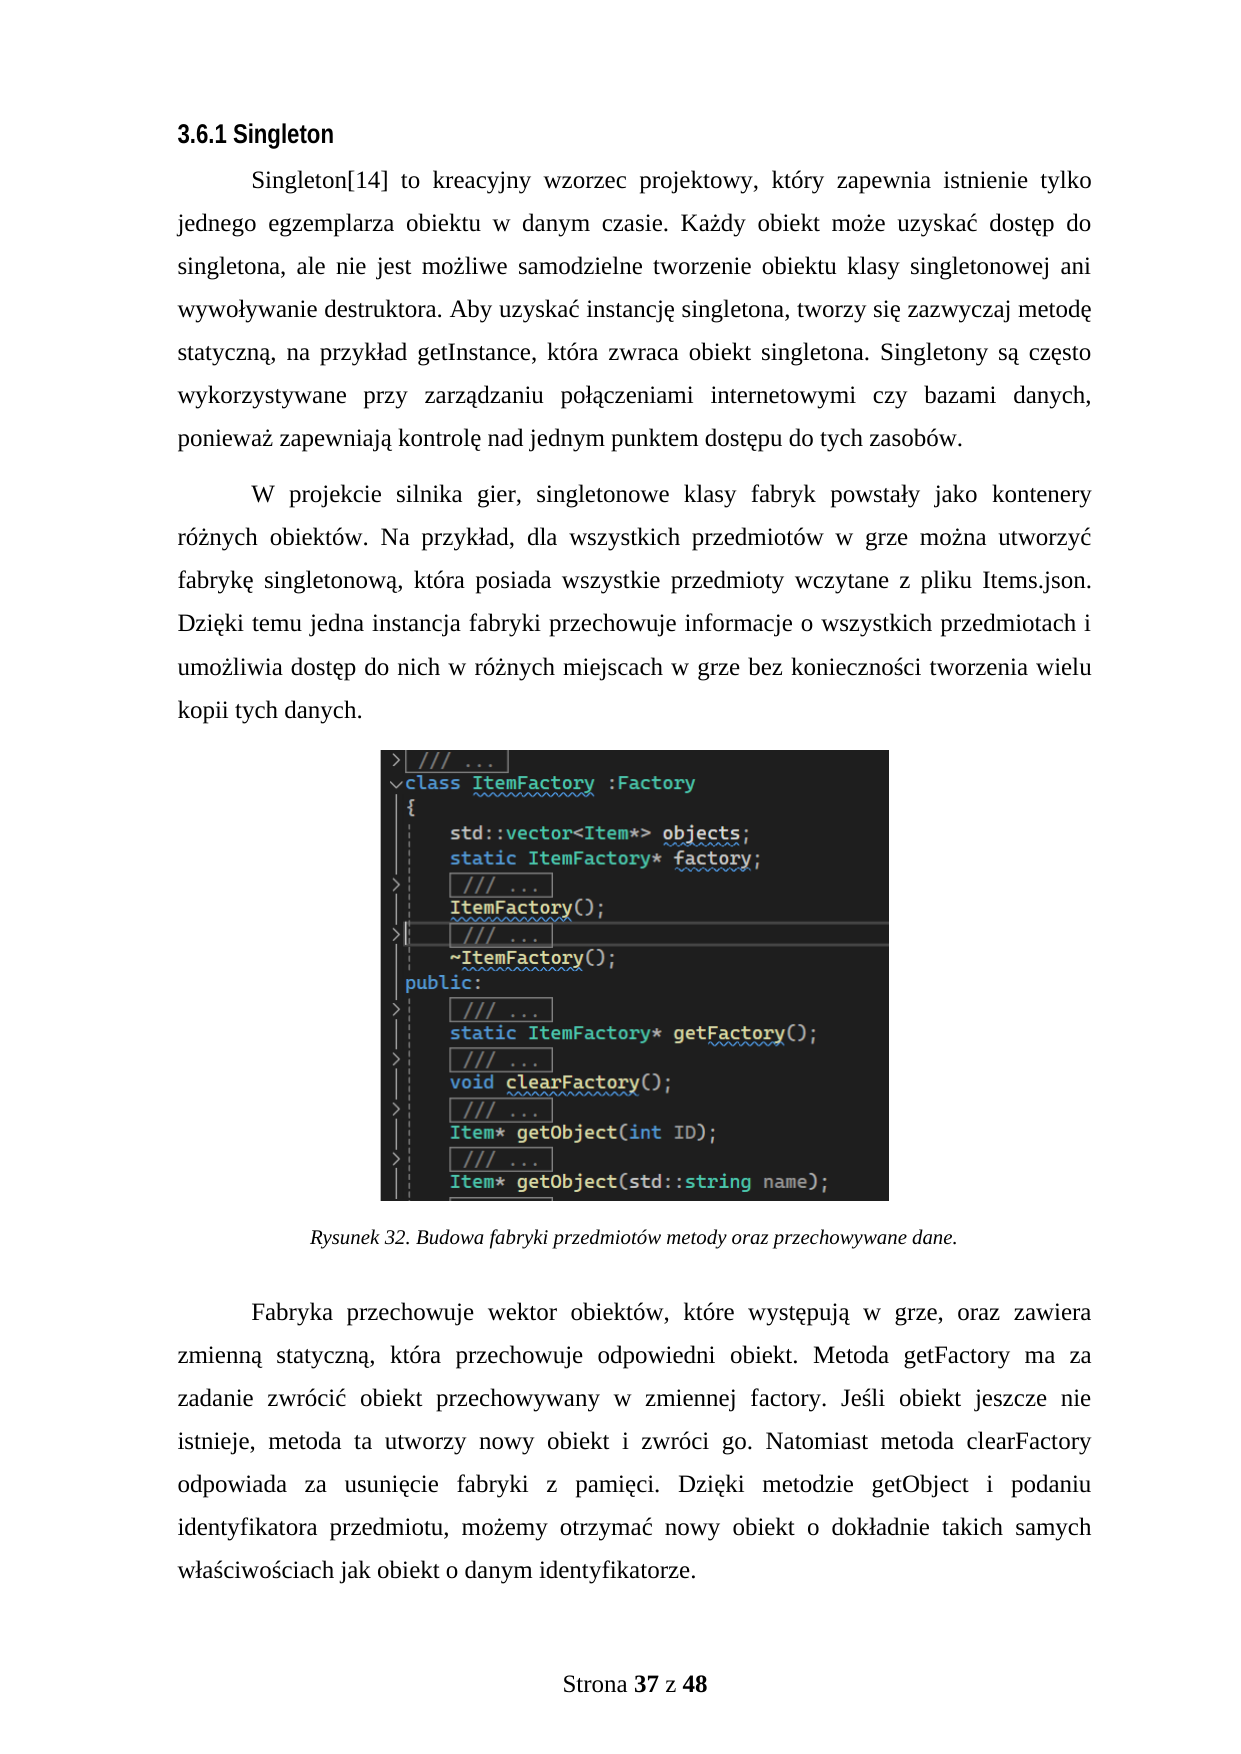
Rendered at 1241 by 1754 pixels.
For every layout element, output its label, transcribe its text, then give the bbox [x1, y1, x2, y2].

subtitle Fabryka przechowuje wektor obiektów, które występują w grze, oraz zawiera zmienną statyczną, która przechowuje odpowiedni obiekt. Metoda getFactory ma za zadanie zwrócić obiekt przechowywany w zmiennej factory. Jeśli obiekt jeszcze nie istnieje, metoda ta utworzy nowy obiekt i zwróci go. Natomiast metoda clearFactory odpowiada za usunięcie fabryki z pamięci. Dzięki metodzie getObject i podaniu identyfikatora przedmiotu, możemy otrzymać nowy obiekt o dokładnie takich samych właściwościach jak obiekt o danym identyfikatorze. [177, 1297, 1092, 1584]
subtitle Singleton[14] to kreacyjny wzorzec projektowy, który zapewnia istnienie tylko jednego egzemplarza obiektu w danym czasie. Każdy obiekt może uzyskać dostęp do singletona, ale nie jest możliwe samodzielne tworzenie obiektu klasy singletonowej ani wywoływanie destruktora. Aby uzyskać instancję singletona, tworzy się zazwyczaj metodę statyczną, na przykład getInstance, która zwraca obiekt singletona. Singletony są często wykorzystywane przy zarządzaniu połączeniami internetowymi czy bazami danych, ponieważ zapewniają kontrolę nad jednym punktem dostępu do tych zasobów. [177, 165, 1092, 452]
subtitle W projekcie silnika gier, singletonowe klasy fabryk powstały jako kontenery różnych obiektów. Na przykład, dla wszystkich przedmiotów w grze można utworzyć fabrykę singletonową, która posiada wszystkie przedmioty wczytane z pliku Items.json. Dzięki temu jedna instancja fabryki przechowuje informacje o wszystkich przedmiotach i umożliwia dostęp do nich w różnych miejscach w grze bez konieczności tworzenia wielu kopii tych danych. [177, 479, 1092, 723]
text 3.6.1 Singleton [177, 118, 1092, 149]
picture [380, 750, 889, 1201]
